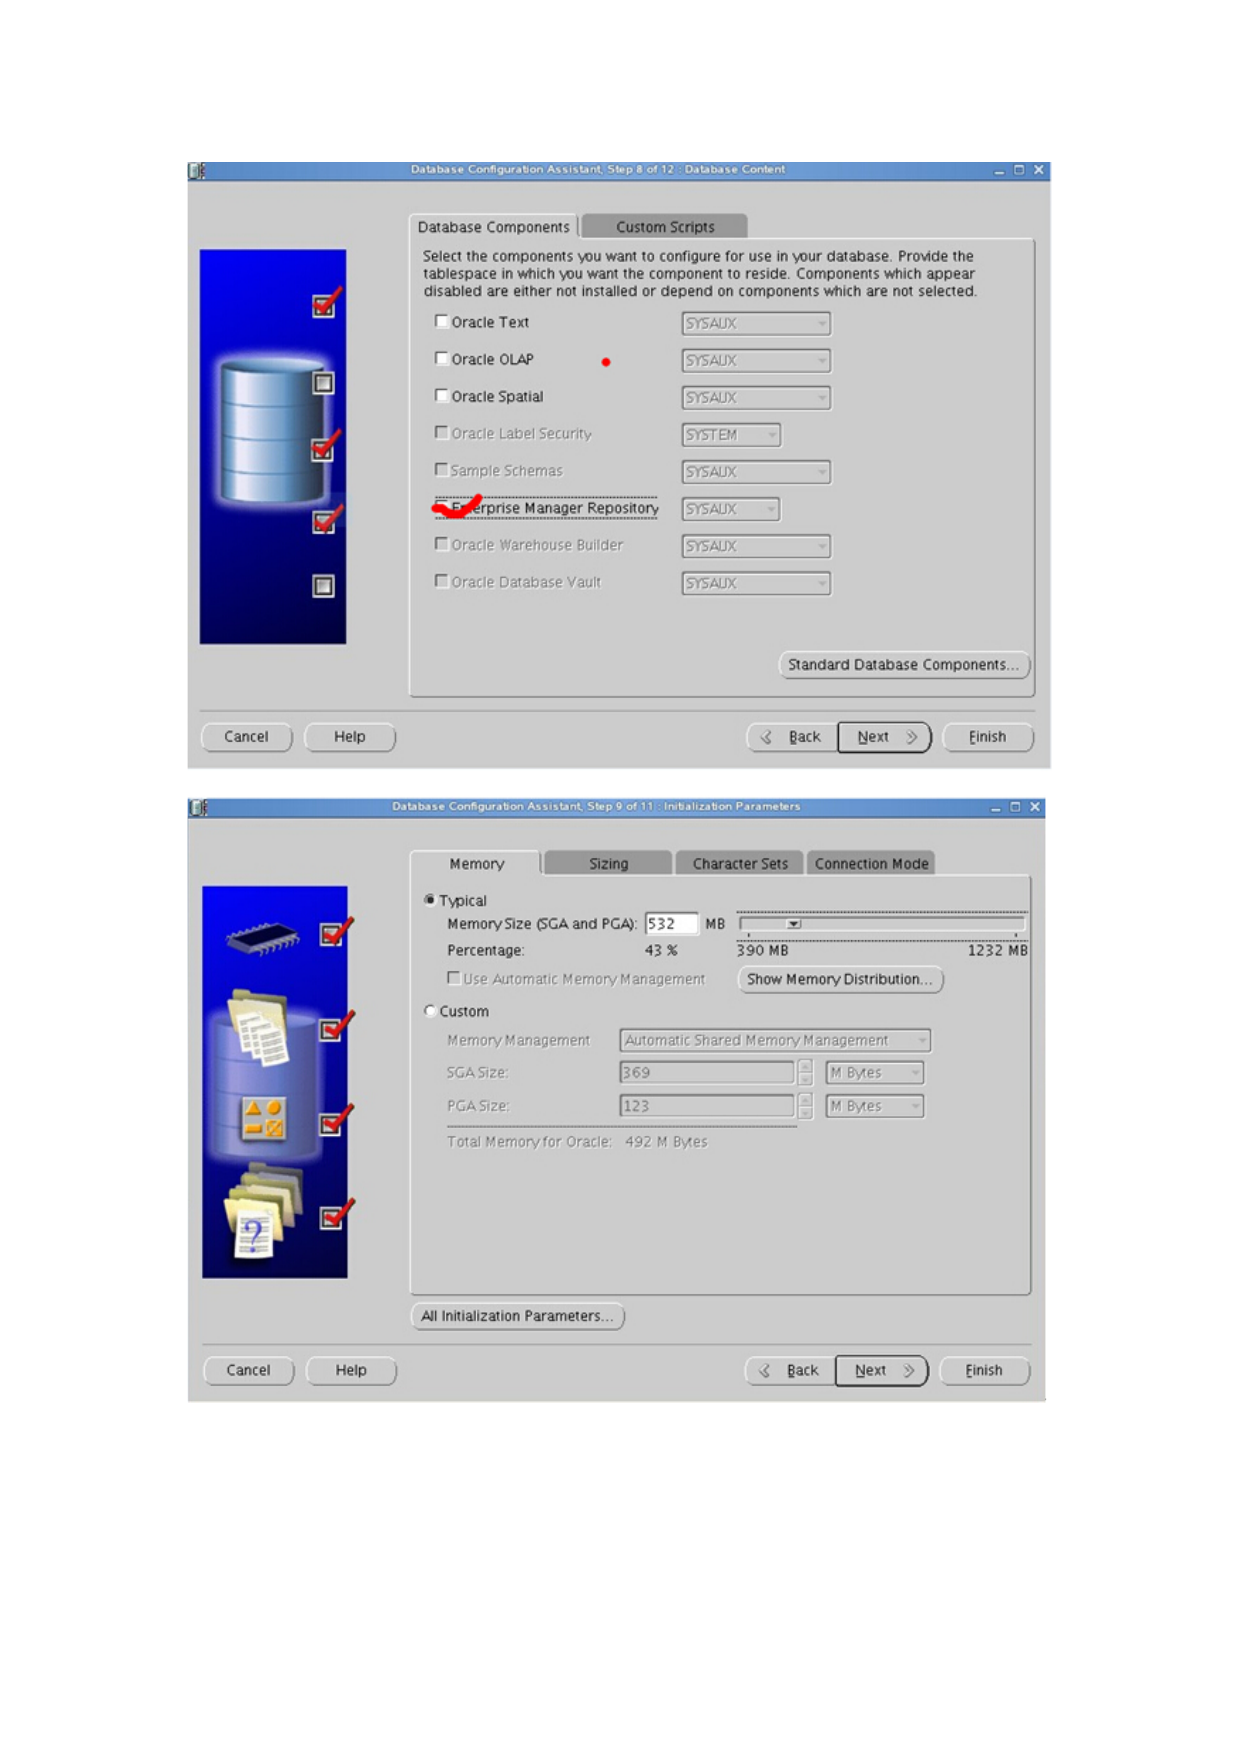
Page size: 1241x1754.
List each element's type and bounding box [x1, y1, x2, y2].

picture [187, 795, 1047, 1403]
picture [187, 162, 1053, 772]
